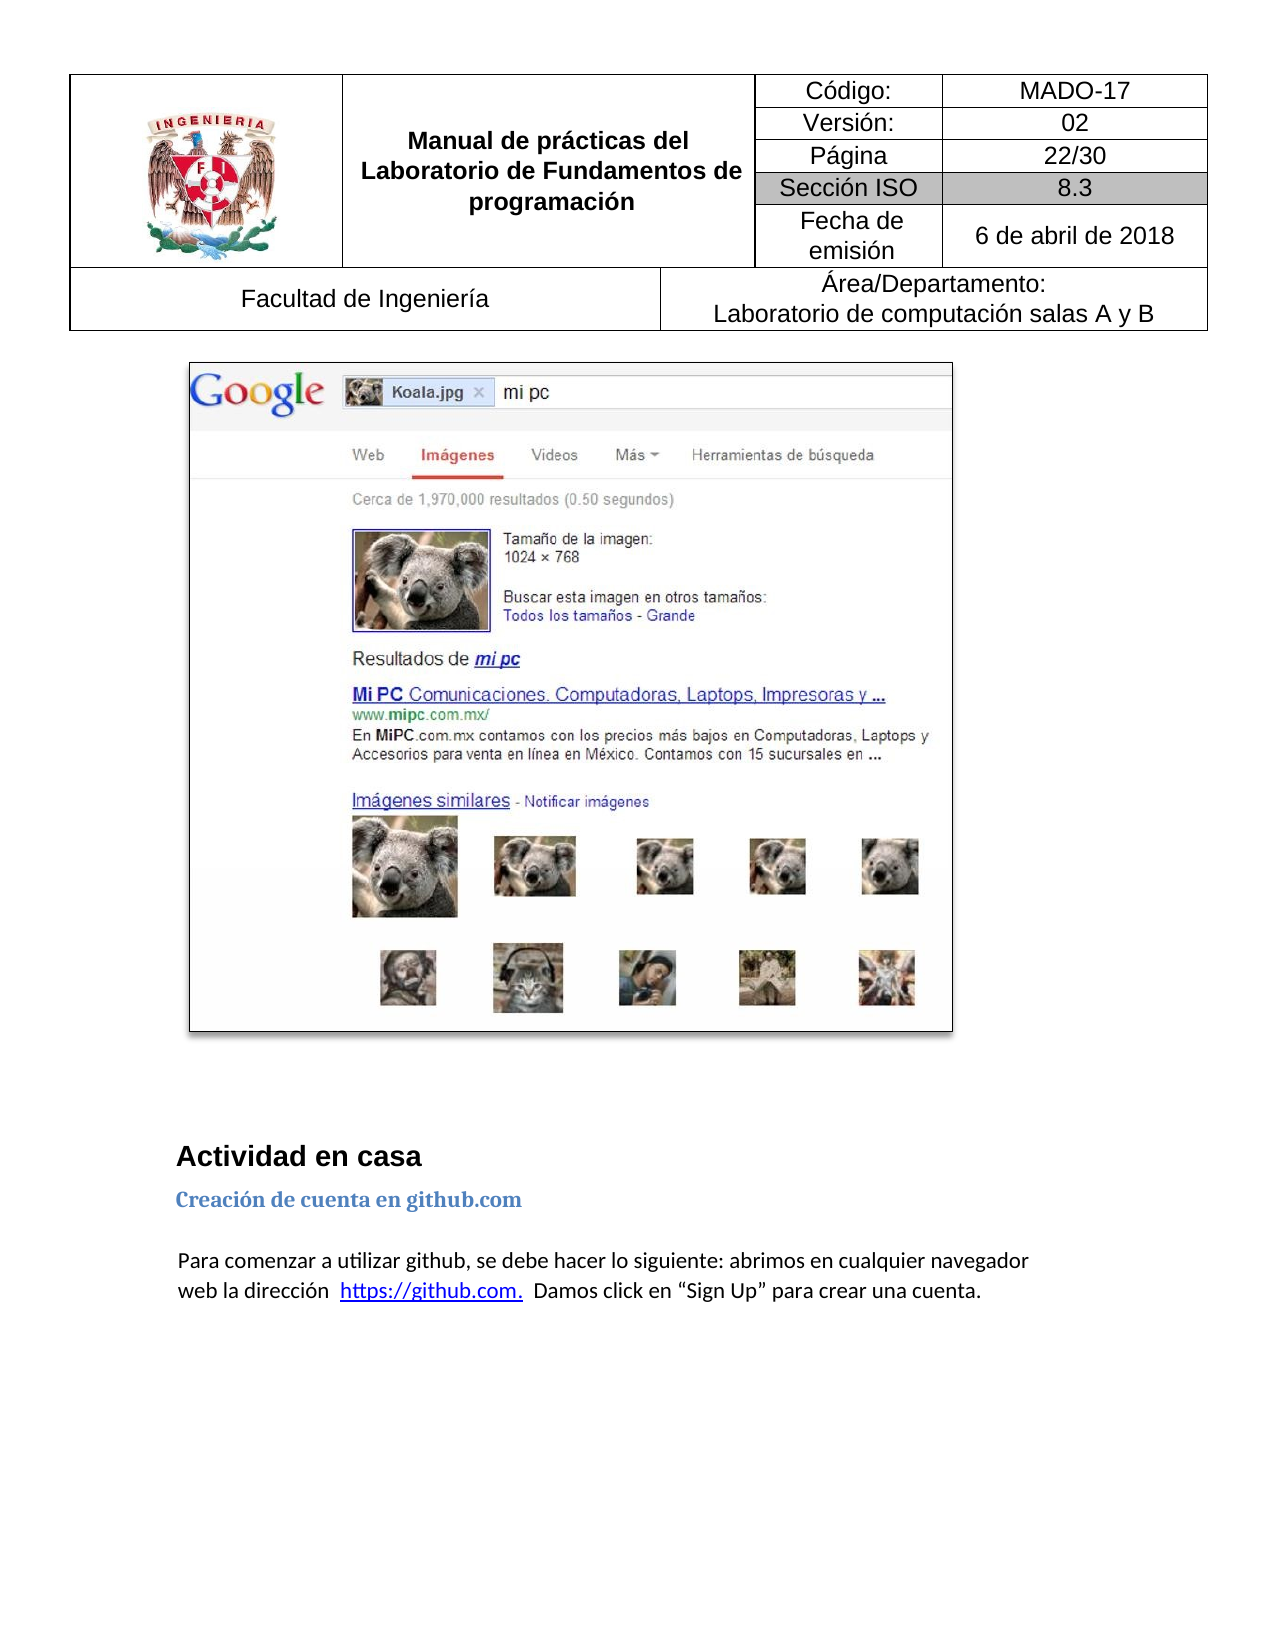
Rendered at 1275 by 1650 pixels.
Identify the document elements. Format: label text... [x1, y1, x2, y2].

picture [180, 359, 961, 1046]
subtitle Creación de cuenta en github.com [176, 1187, 1098, 1213]
text Para comenzar a utilizar github, se debe hacer lo siguiente: abrimos en cualquier navegador web la dirección https://github.com. Damos click en “Sign Up” para crear una cuenta. [178, 1246, 1038, 1304]
picture [142, 107, 281, 265]
subtitle Actividad en casa [176, 1139, 1098, 1172]
